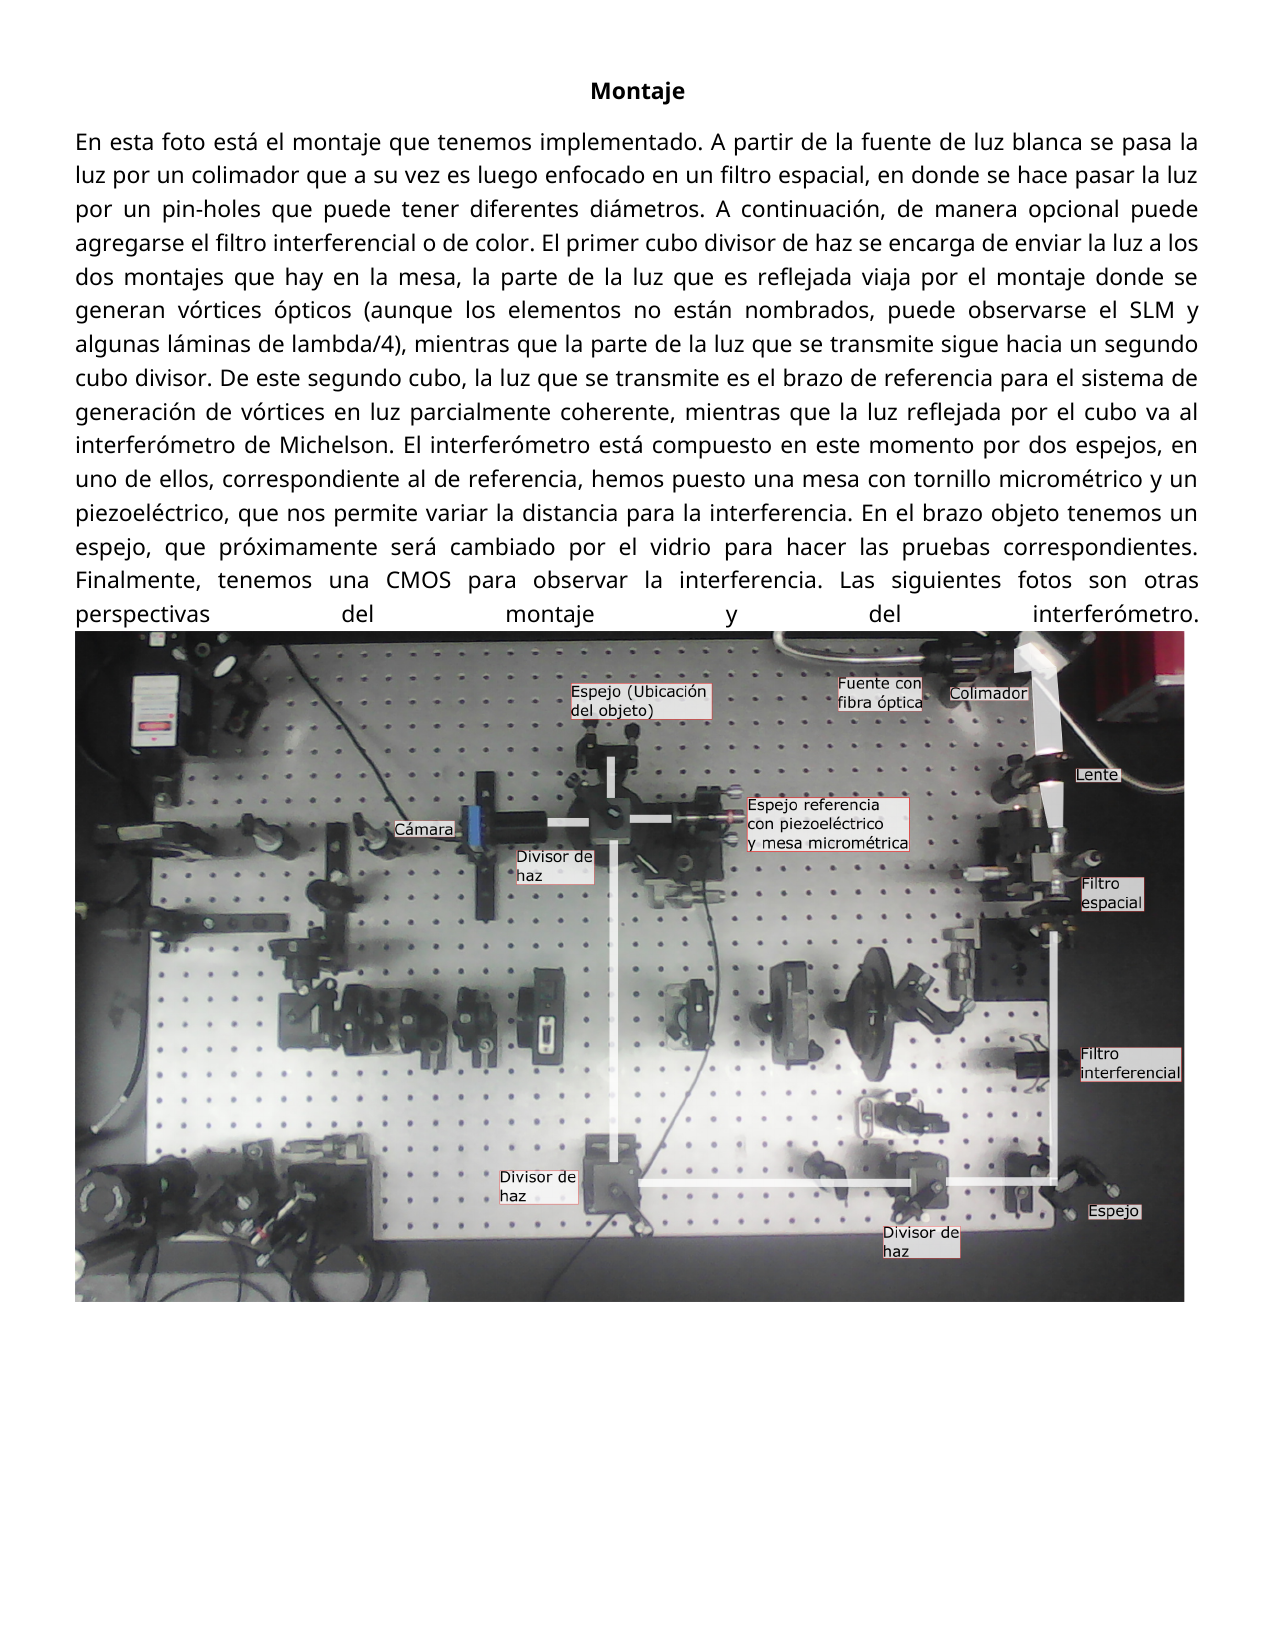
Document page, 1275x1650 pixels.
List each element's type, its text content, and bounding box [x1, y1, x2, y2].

text Montaje [75, 75, 1200, 106]
picture [75, 631, 1185, 1302]
